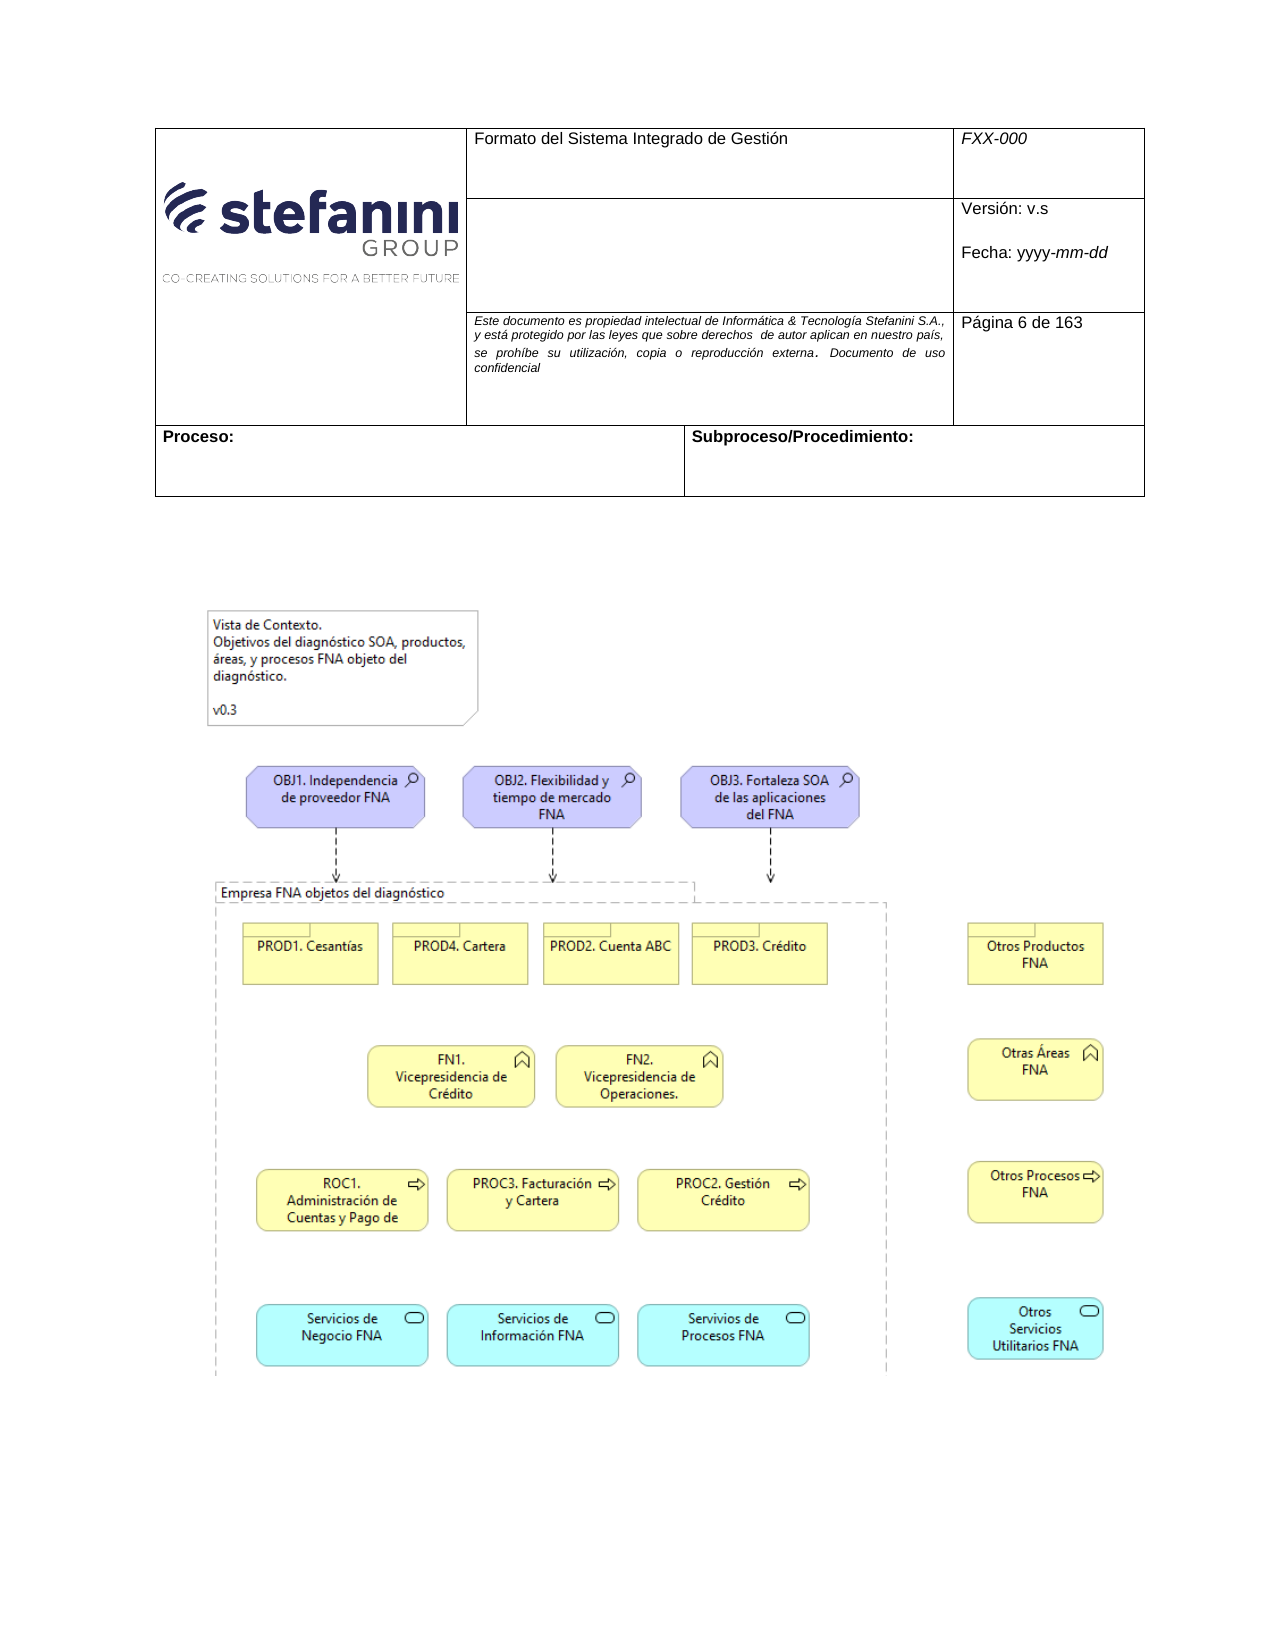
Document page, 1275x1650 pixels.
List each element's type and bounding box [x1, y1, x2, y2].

picture [162, 182, 460, 286]
picture [196, 599, 1115, 1376]
